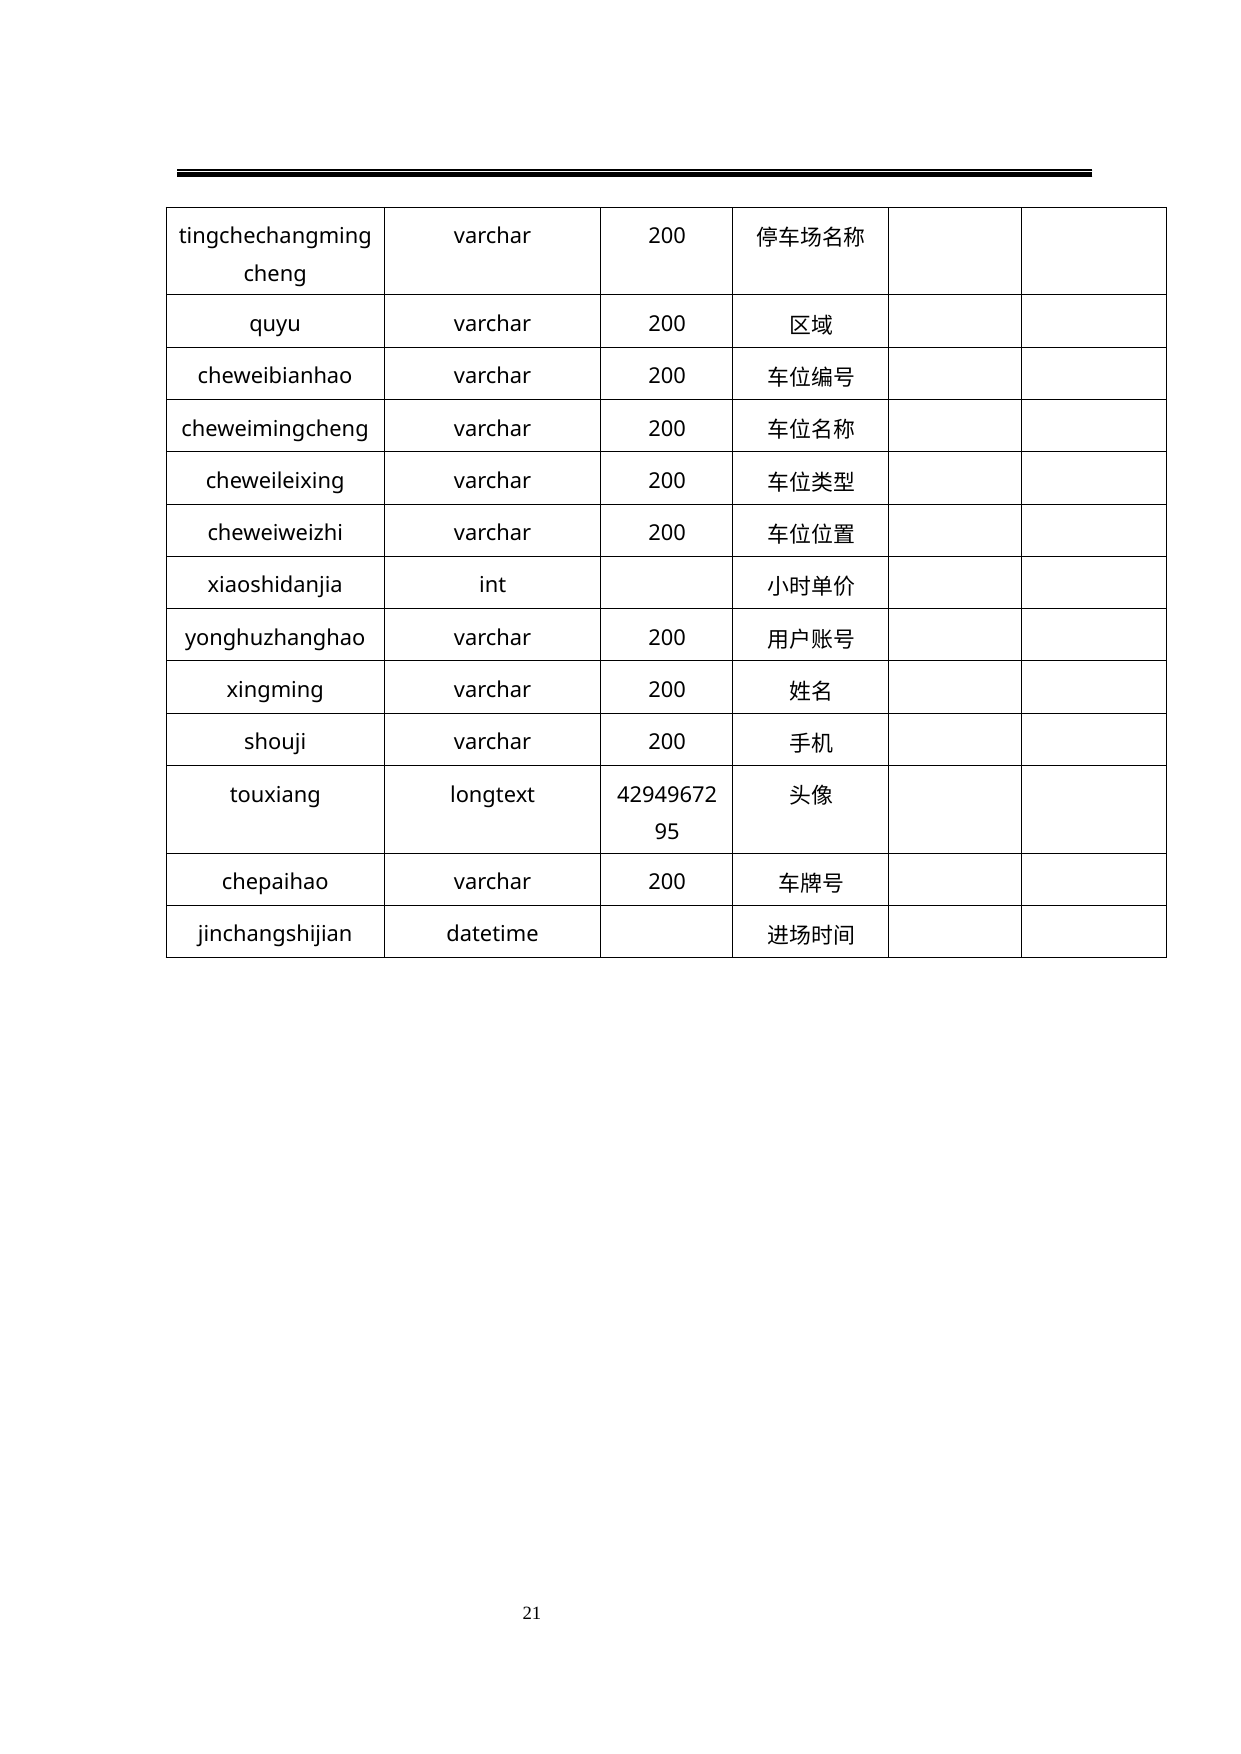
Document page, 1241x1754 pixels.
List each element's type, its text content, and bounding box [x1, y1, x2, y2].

table_cell [601, 906, 732, 957]
table_cell [1022, 295, 1166, 347]
table_cell 200 [601, 452, 732, 503]
table_cell [889, 452, 1021, 503]
table_cell [889, 557, 1021, 608]
table_cell [889, 906, 1021, 957]
table_cell jinchangshijian [167, 906, 384, 957]
table_cell xiaoshidanjia [167, 557, 384, 608]
table_cell 200 [601, 208, 732, 294]
table_cell 200 [601, 609, 732, 660]
table_cell [1022, 854, 1166, 905]
table_cell [889, 208, 1021, 294]
table_cell [889, 400, 1021, 451]
table_cell [889, 854, 1021, 905]
table_cell [601, 557, 732, 608]
table_cell 200 [601, 854, 732, 905]
table_cell longtext [385, 766, 600, 853]
table_cell 区域 [733, 295, 888, 347]
table_cell shouji [167, 714, 384, 765]
table_cell [1022, 714, 1166, 765]
table_cell 停车场名称 [733, 208, 888, 294]
table_cell 200 [601, 505, 732, 556]
table_cell [889, 295, 1021, 347]
table_cell 车牌号 [733, 854, 888, 905]
table_cell 200 [601, 400, 732, 451]
table_cell cheweimingcheng [167, 400, 384, 451]
table_cell varchar [385, 208, 600, 294]
table_cell [889, 348, 1021, 399]
table_cell varchar [385, 854, 600, 905]
table_cell touxiang [167, 766, 384, 853]
table_cell varchar [385, 714, 600, 765]
table_cell varchar [385, 661, 600, 713]
table_cell xingming [167, 661, 384, 713]
table_cell 头像 [733, 766, 888, 853]
table_cell 200 [601, 661, 732, 713]
table_cell cheweileixing [167, 452, 384, 503]
table_cell 车位名称 [733, 400, 888, 451]
table_cell [889, 661, 1021, 713]
table_cell [1022, 400, 1166, 451]
table_cell varchar [385, 452, 600, 503]
table_cell [889, 505, 1021, 556]
table_cell 200 [601, 348, 732, 399]
table_cell varchar [385, 400, 600, 451]
table_cell 车位编号 [733, 348, 888, 399]
table_cell 手机 [733, 714, 888, 765]
table_cell yonghuzhanghao [167, 609, 384, 660]
table_cell cheweibianhao [167, 348, 384, 399]
table_cell 进场时间 [733, 906, 888, 957]
table_cell [1022, 906, 1166, 957]
table_cell 200 [601, 295, 732, 347]
table_cell 车位位置 [733, 505, 888, 556]
table_cell int [385, 557, 600, 608]
table_cell varchar [385, 295, 600, 347]
table_cell 用户账号 [733, 609, 888, 660]
table_cell 200 [601, 714, 732, 765]
table_cell [1022, 208, 1166, 294]
table_cell cheweiweizhi [167, 505, 384, 556]
table_cell [1022, 661, 1166, 713]
table_cell varchar [385, 505, 600, 556]
table_cell 4294967295 [601, 766, 732, 853]
table_cell [1022, 766, 1166, 853]
table_cell datetime [385, 906, 600, 957]
table_cell varchar [385, 348, 600, 399]
table_cell [1022, 505, 1166, 556]
table_cell [1022, 557, 1166, 608]
table_cell chepaihao [167, 854, 384, 905]
table_cell [1022, 452, 1166, 503]
table_cell [1022, 348, 1166, 399]
table_cell varchar [385, 609, 600, 660]
table_cell quyu [167, 295, 384, 347]
table_cell [1022, 609, 1166, 660]
table_cell 小时单价 [733, 557, 888, 608]
table_cell [889, 714, 1021, 765]
table_cell 车位类型 [733, 452, 888, 503]
table_cell 姓名 [733, 661, 888, 713]
table_cell [889, 766, 1021, 853]
table_cell [889, 609, 1021, 660]
table_cell tingchechangmingcheng [167, 208, 384, 294]
